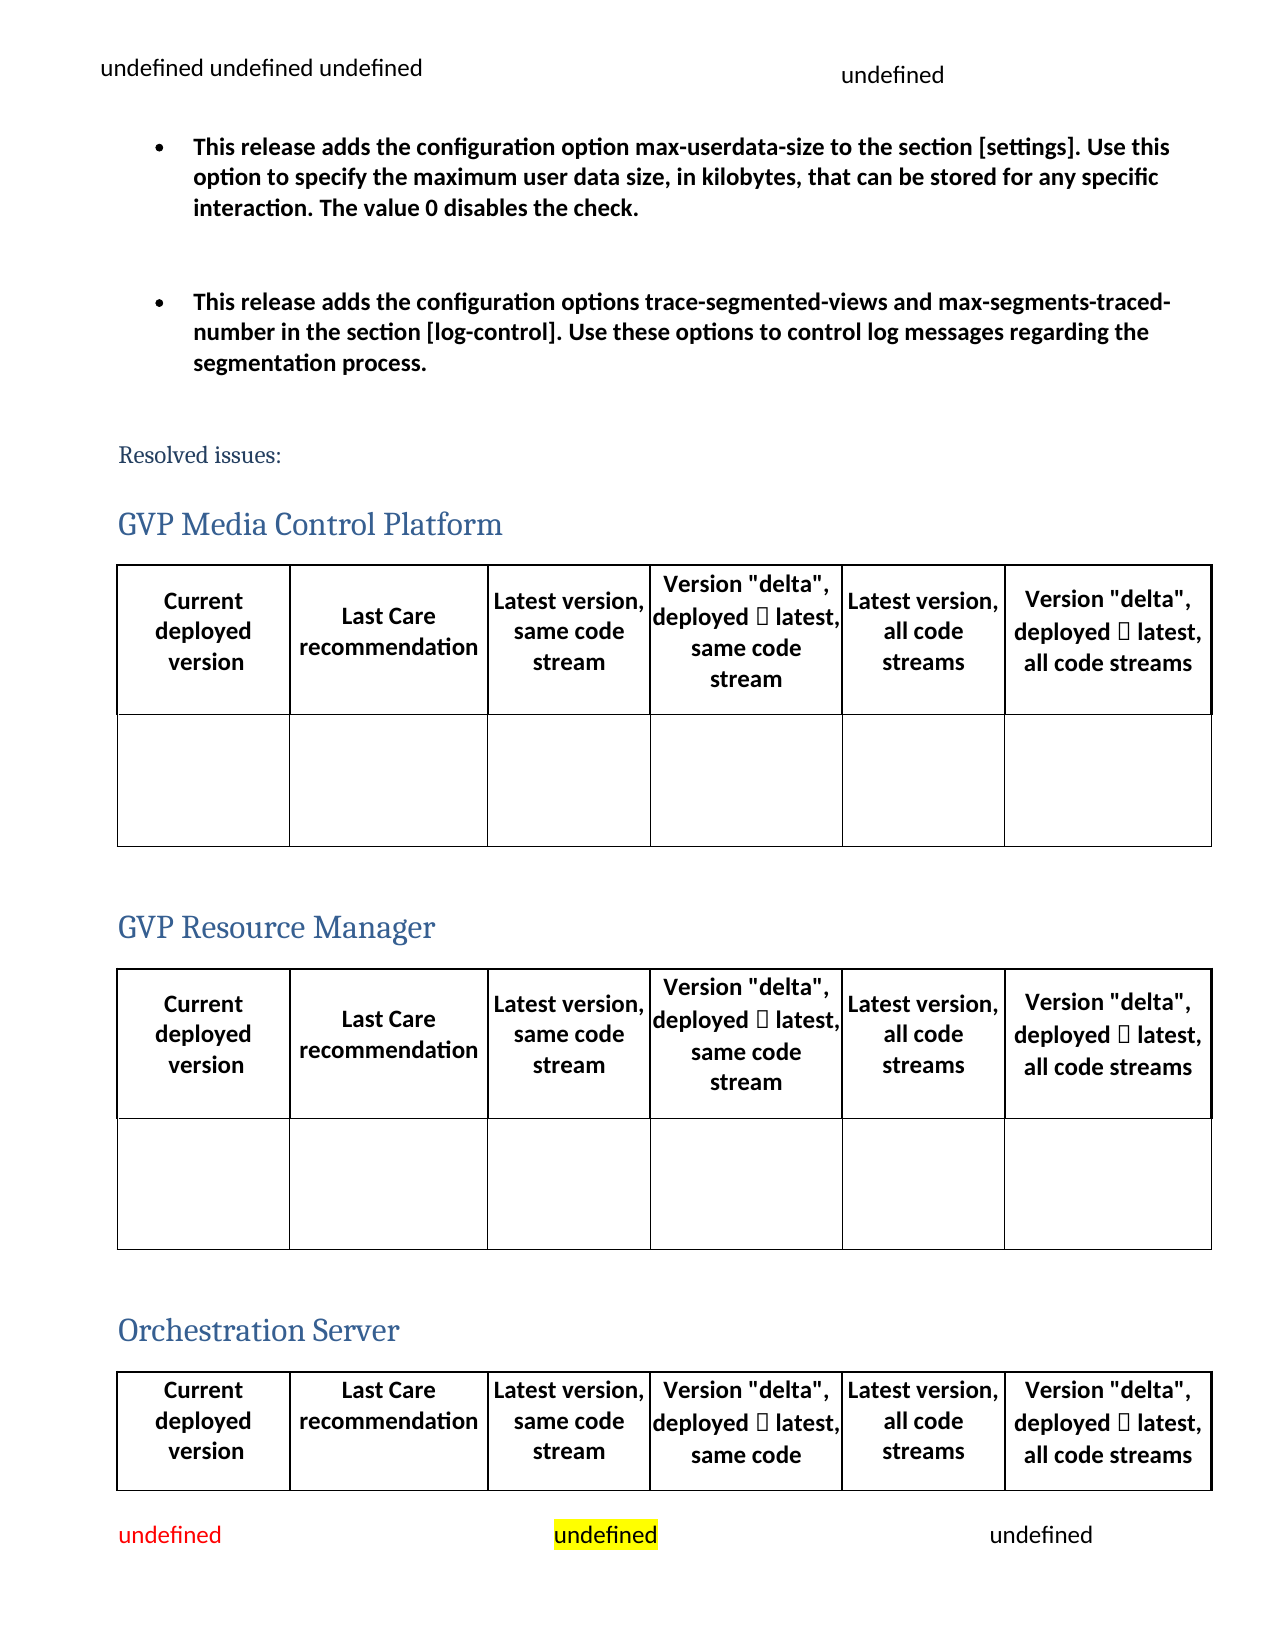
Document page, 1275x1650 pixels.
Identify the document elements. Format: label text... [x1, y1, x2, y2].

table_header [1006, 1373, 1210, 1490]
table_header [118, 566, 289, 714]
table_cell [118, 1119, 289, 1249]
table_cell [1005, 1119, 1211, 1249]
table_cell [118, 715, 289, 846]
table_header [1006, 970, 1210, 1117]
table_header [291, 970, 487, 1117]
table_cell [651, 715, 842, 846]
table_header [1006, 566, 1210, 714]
text GVP Media Control Platform [118, 505, 1226, 543]
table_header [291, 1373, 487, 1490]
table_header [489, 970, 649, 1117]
subtitle Resolved issues: [118, 441, 1226, 470]
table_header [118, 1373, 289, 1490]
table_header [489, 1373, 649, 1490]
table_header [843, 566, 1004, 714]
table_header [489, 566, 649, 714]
list This release adds the configuration options trace-segmented-views and max-segments-traced-number in the section [log-control]. Use these options to control log messages regarding the segmentation process. [156, 286, 1226, 378]
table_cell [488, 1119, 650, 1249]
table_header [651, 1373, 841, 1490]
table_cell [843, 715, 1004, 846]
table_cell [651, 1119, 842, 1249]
text Orchestration Server [118, 1311, 1226, 1350]
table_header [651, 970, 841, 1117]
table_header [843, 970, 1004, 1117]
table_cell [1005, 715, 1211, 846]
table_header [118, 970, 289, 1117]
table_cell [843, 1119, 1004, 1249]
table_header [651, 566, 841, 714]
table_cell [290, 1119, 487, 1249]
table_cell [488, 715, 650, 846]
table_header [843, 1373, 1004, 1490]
list This release adds the configuration option max-userdata-size to the section [settings]. Use this option to specify the maximum user data size, in kilobytes, that can be stored for any specific interaction. The value 0 disables the check. [156, 131, 1226, 222]
text GVP Resource Manager [118, 908, 1226, 947]
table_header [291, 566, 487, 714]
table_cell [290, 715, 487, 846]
